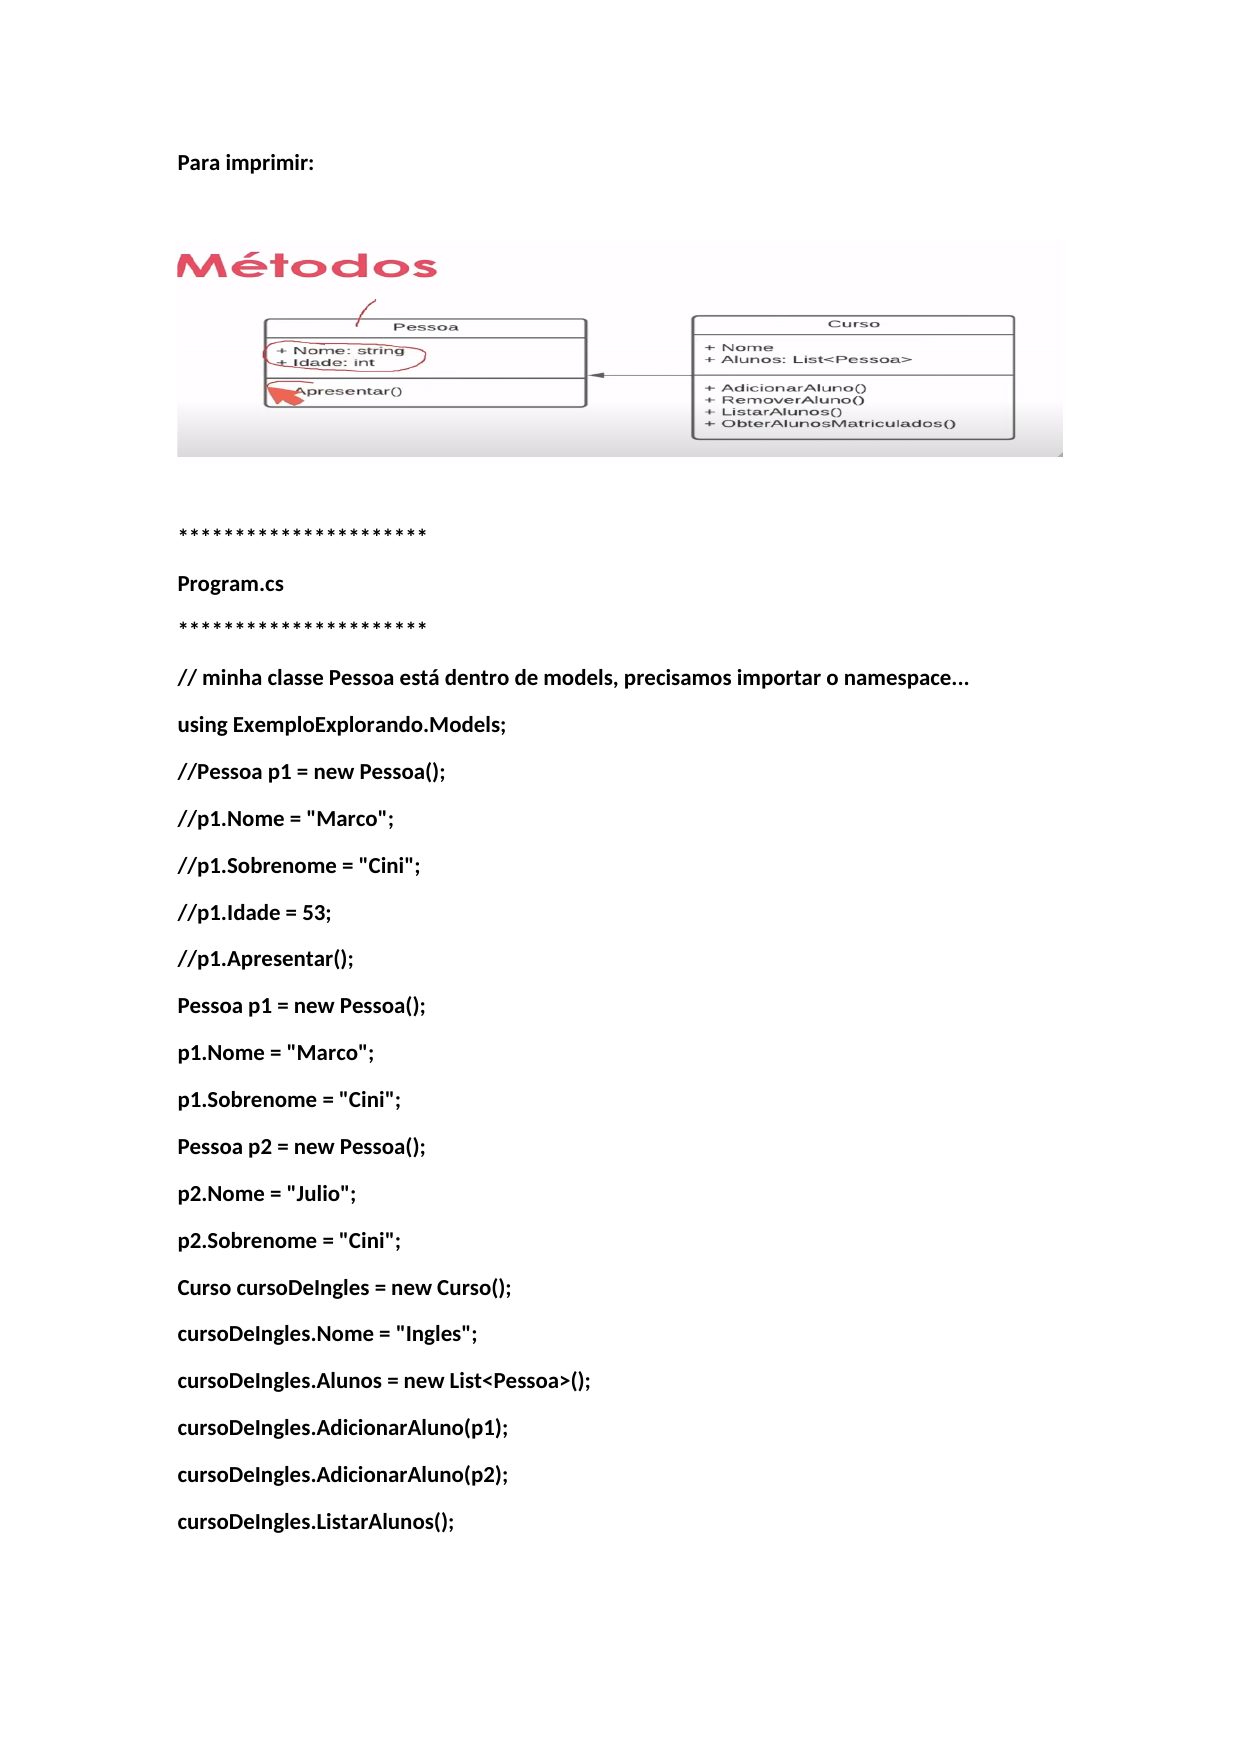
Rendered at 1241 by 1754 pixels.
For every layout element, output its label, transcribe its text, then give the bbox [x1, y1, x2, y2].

text //Pessoa p1 = new Pessoa(); [177, 757, 1063, 785]
text // minha classe Pessoa está dentro de models, precisamos importar o namespace... [177, 663, 1063, 691]
text //p1.Sobrenome = "Cini"; [177, 851, 1063, 879]
text p1.Nome = "Marco"; [177, 1038, 1063, 1066]
text p1.Sobrenome = "Cini"; [177, 1085, 1063, 1113]
text p2.Nome = "Julio"; [177, 1179, 1063, 1207]
text cursoDeIngles.ListarAlunos(); [177, 1507, 1063, 1535]
picture [177, 241, 1063, 457]
text Curso cursoDeIngles = new Curso(); [177, 1273, 1063, 1301]
text p2.Sobrenome = "Cini"; [177, 1226, 1063, 1254]
text //p1.Idade = 53; [177, 898, 1063, 926]
text using ExemploExplorando.Models; [177, 710, 1063, 738]
text cursoDeIngles.Nome = "Ingles"; [177, 1319, 1063, 1348]
text Pessoa p1 = new Pessoa(); [177, 991, 1063, 1019]
text cursoDeIngles.Alunos = new List<Pessoa>(); [177, 1366, 1063, 1394]
text ********************** [177, 616, 1063, 644]
text Pessoa p2 = new Pessoa(); [177, 1132, 1063, 1160]
text //p1.Apresentar(); [177, 944, 1063, 973]
text Program.cs [177, 569, 1063, 598]
text cursoDeIngles.AdicionarAluno(p1); [177, 1413, 1063, 1441]
text //p1.Nome = "Marco"; [177, 804, 1063, 832]
text cursoDeIngles.AdicionarAluno(p2); [177, 1460, 1063, 1488]
text ********************** [177, 523, 1063, 551]
text Para imprimir: [177, 148, 1063, 176]
